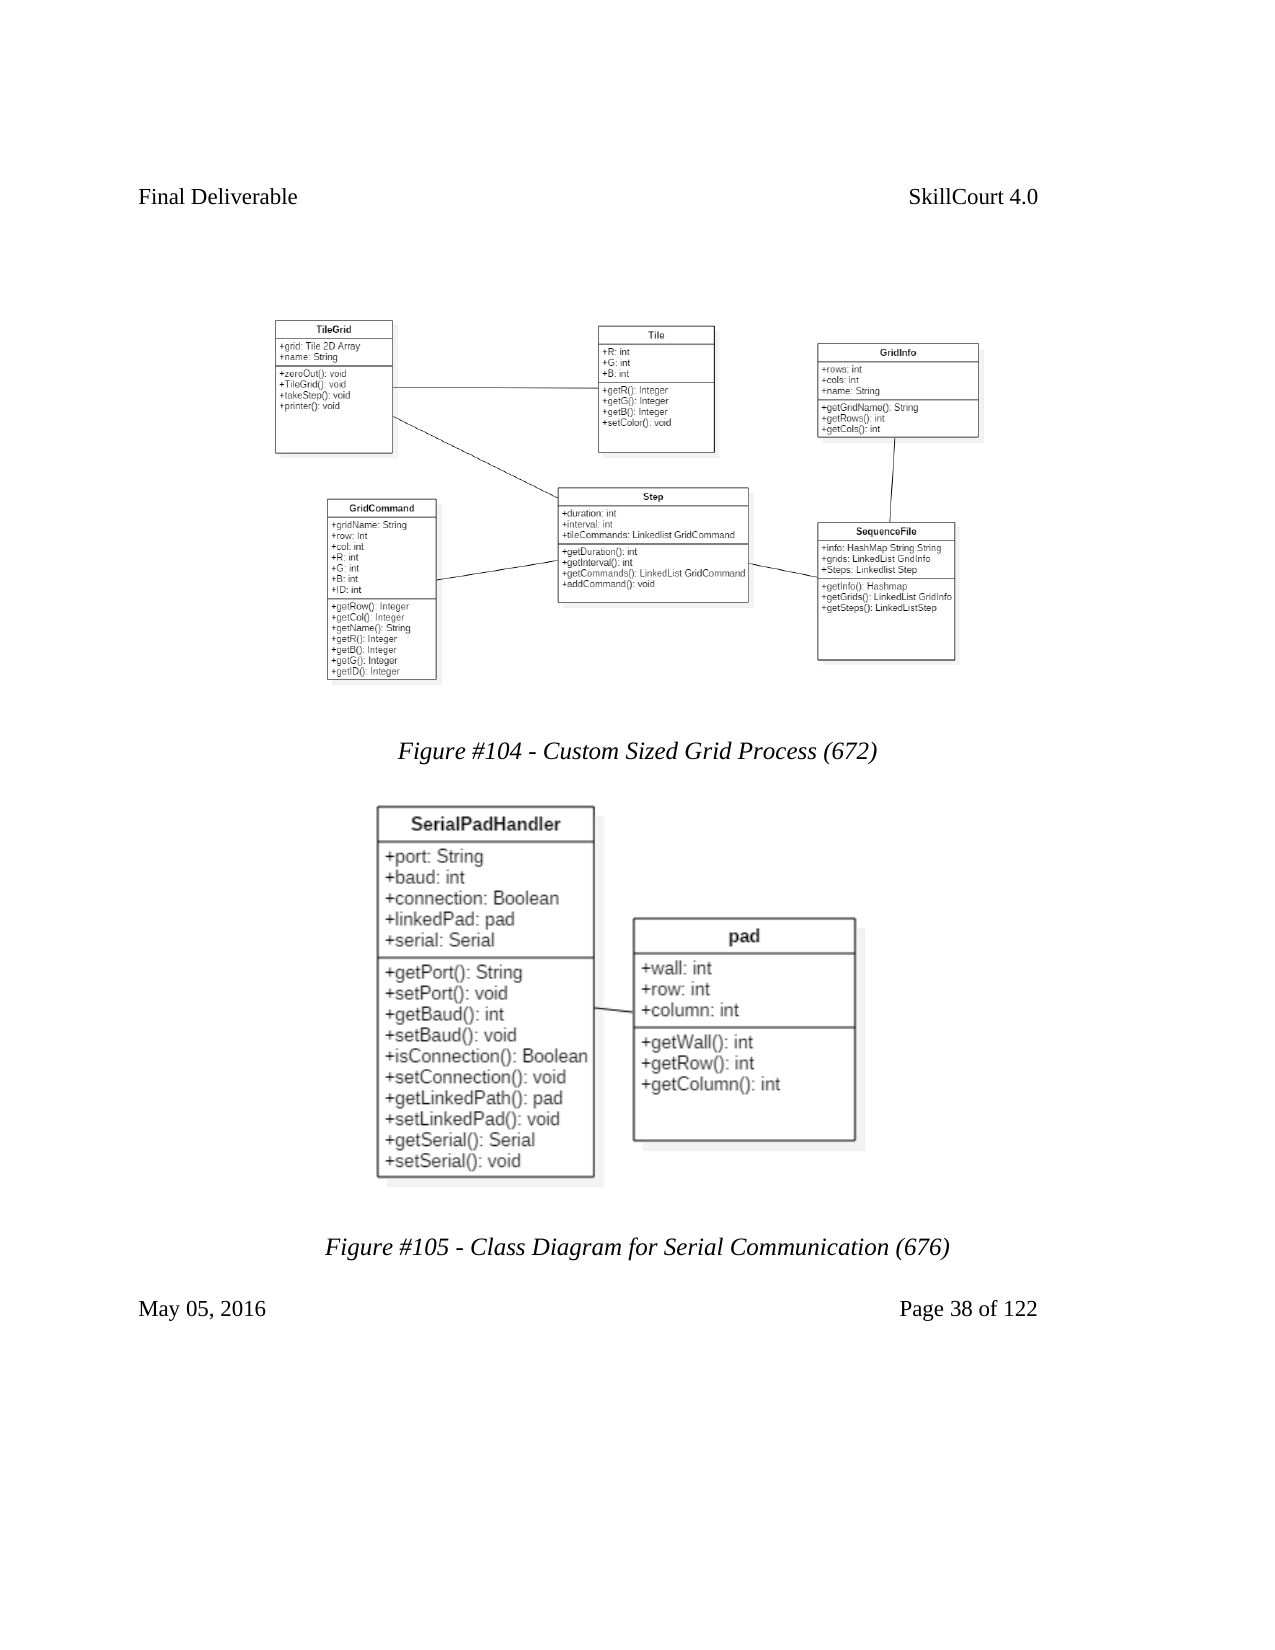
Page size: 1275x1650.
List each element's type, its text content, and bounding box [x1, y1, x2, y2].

picture [364, 793, 911, 1233]
text Figure #105 - Class Diagram for Serial Communication (676) [150, 1232, 1125, 1261]
text Figure #104 - Custom Sized Grid Process (672) [150, 736, 1125, 765]
picture [268, 313, 1007, 708]
